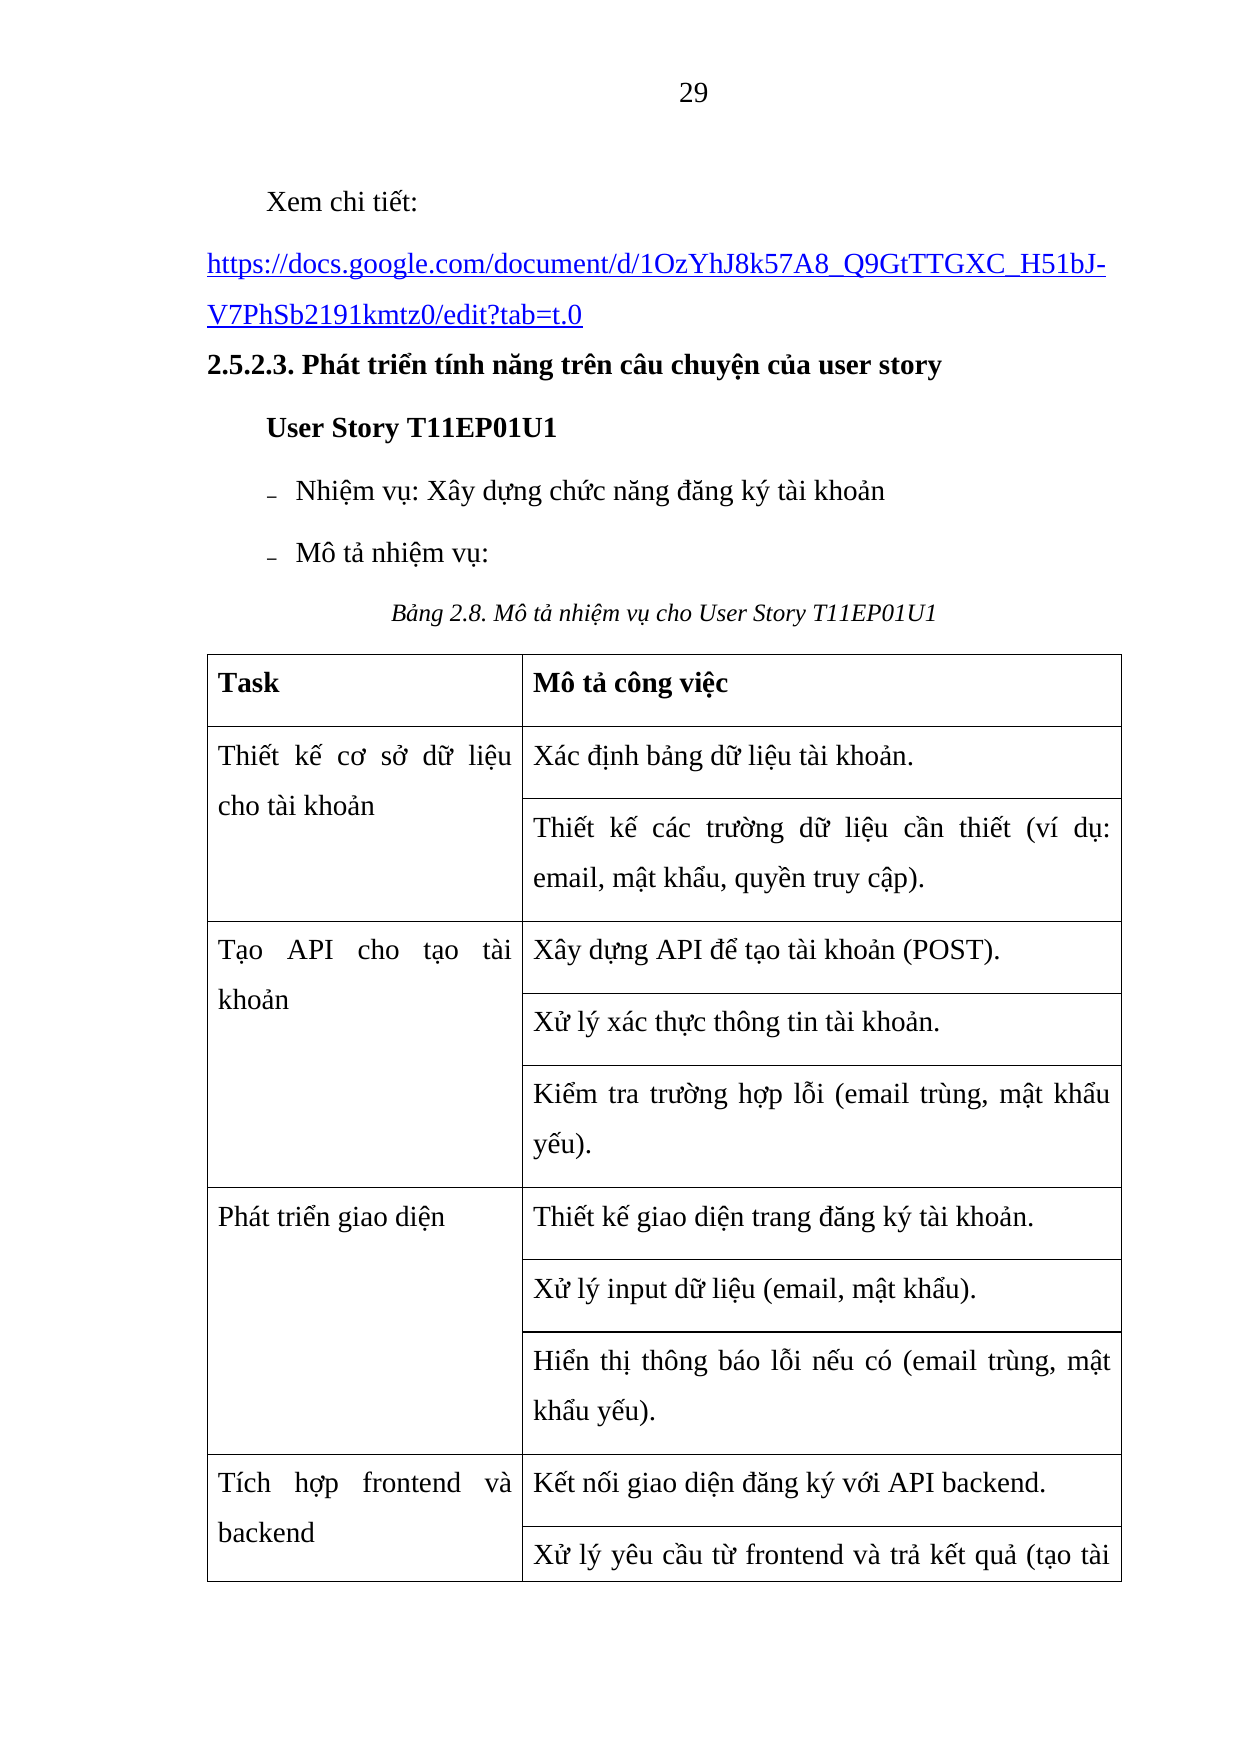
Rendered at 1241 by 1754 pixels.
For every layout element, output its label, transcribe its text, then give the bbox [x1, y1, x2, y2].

table_cell Xây dựng API để tạo tài khoản (POST). [523, 922, 1121, 993]
list Mô tả nhiệm vụ: [266, 536, 1121, 569]
table_cell Xử lý xác thực thông tin tài khoản. [523, 994, 1121, 1065]
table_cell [523, 1527, 1121, 1581]
table_cell Kiểm tra trường hợp lỗi (email trùng, mật khẩu yếu). [523, 1066, 1121, 1187]
table_cell Tích hợp frontend và backend [208, 1455, 522, 1581]
subtitle 2.5.2.3. Phát triển tính năng trên câu chuyện của user story [207, 347, 1121, 381]
text User Story T11EP01U1 [207, 410, 1121, 443]
table_cell Phát triển giao diện [208, 1188, 522, 1454]
table_cell Thiết kế cơ sở dữ liệu cho tài khoản [208, 727, 522, 921]
text Xem chi tiết: [207, 184, 1121, 217]
list Nhiệm vụ: Xây dựng chức năng đăng ký tài khoản [266, 473, 1121, 506]
table_header Mô tả công việc [523, 655, 1121, 726]
table_cell Xử lý input dữ liệu (email, mật khẩu). [523, 1260, 1121, 1331]
table_cell Thiết kế giao diện trang đăng ký tài khoản. [523, 1188, 1121, 1259]
text https://docs.google.com/document/d/1OzYhJ8k57A8_Q9GtTTGXC_H51bJ-V7PhSb2191kmtz0/edit?tab=t.0 [207, 247, 1121, 330]
table_cell Thiết kế các trường dữ liệu cần thiết (ví dụ: email, mật khẩu, quyền truy cập). [523, 799, 1121, 921]
table_cell Tạo API cho tạo tài khoản [208, 922, 522, 1187]
table_cell Hiển thị thông báo lỗi nếu có (email trùng, mật khẩu yếu). [523, 1333, 1121, 1454]
text Bảng 2.8. Mô tả nhiệm vụ cho User Story T11EP01U1 [207, 598, 1121, 627]
table_cell Xác định bảng dữ liệu tài khoản. [523, 727, 1121, 798]
table_cell Kết nối giao diện đăng ký với API backend. [523, 1455, 1121, 1526]
table_header Task [208, 655, 522, 726]
